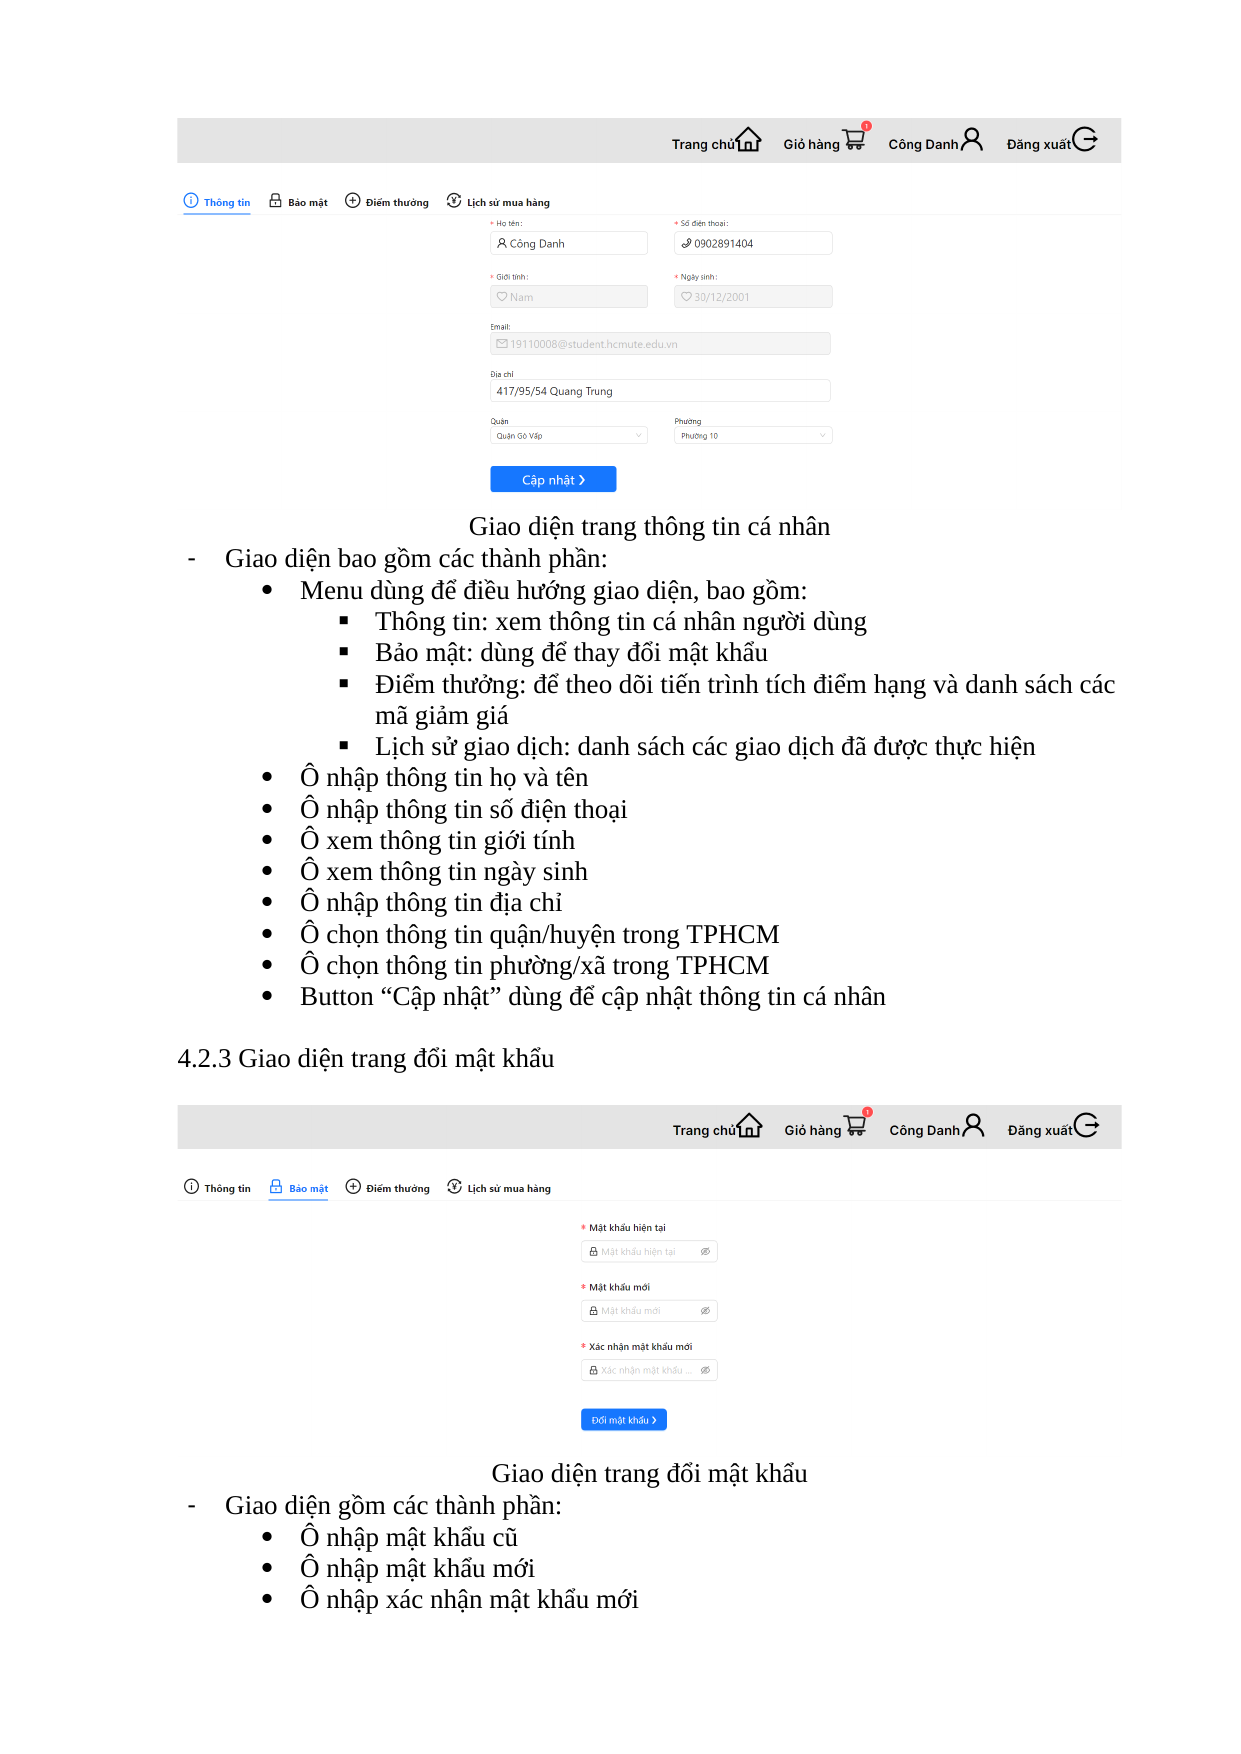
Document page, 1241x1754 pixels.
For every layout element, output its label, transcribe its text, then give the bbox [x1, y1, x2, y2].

list Ô nhập thông tin họ và tên [262, 761, 1122, 793]
text Giao diện trang đổi mật khẩu [177, 1457, 1122, 1488]
list Giao diện gồm các thành phần: [187, 1488, 1122, 1521]
list Ô xem thông tin giới tính [262, 824, 1122, 855]
list Ô nhập mật khẩu cũ [262, 1521, 1122, 1552]
list Ô xem thông tin ngày sinh [262, 855, 1122, 886]
picture [177, 1105, 1122, 1457]
list Ô nhập xác nhận mật khẩu mới [262, 1583, 1122, 1615]
list Thông tin: xem thông tin cá nhân người dùng [337, 605, 1122, 637]
list Ô chọn thông tin phường/xã trong TPHCM [262, 949, 1122, 980]
picture [177, 118, 1122, 510]
list Ô nhập mật khẩu mới [262, 1552, 1122, 1583]
list Ô chọn thông tin quận/huyện trong TPHCM [262, 918, 1122, 949]
text 4.2.3 Giao diện trang đổi mật khẩu [177, 1043, 1122, 1074]
list Menu dùng để điều hướng giao diện, bao gồm: [262, 574, 1122, 605]
list Điểm thưởng: để theo dõi tiến trình tích điểm hạng và danh sách các mã giảm giá [337, 668, 1122, 730]
text Giao diện trang thông tin cá nhân [177, 510, 1122, 541]
list Bảo mật: dùng để thay đổi mật khẩu [337, 637, 1122, 668]
list Ô nhập thông tin số điện thoại [262, 793, 1122, 824]
list Giao diện bao gồm các thành phần: [187, 541, 1122, 574]
list Button “Cập nhật” dùng để cập nhật thông tin cá nhân [262, 980, 1122, 1011]
list Ô nhập thông tin địa chỉ [262, 886, 1122, 918]
list Lịch sử giao dịch: danh sách các giao dịch đã được thực hiện [337, 730, 1122, 761]
